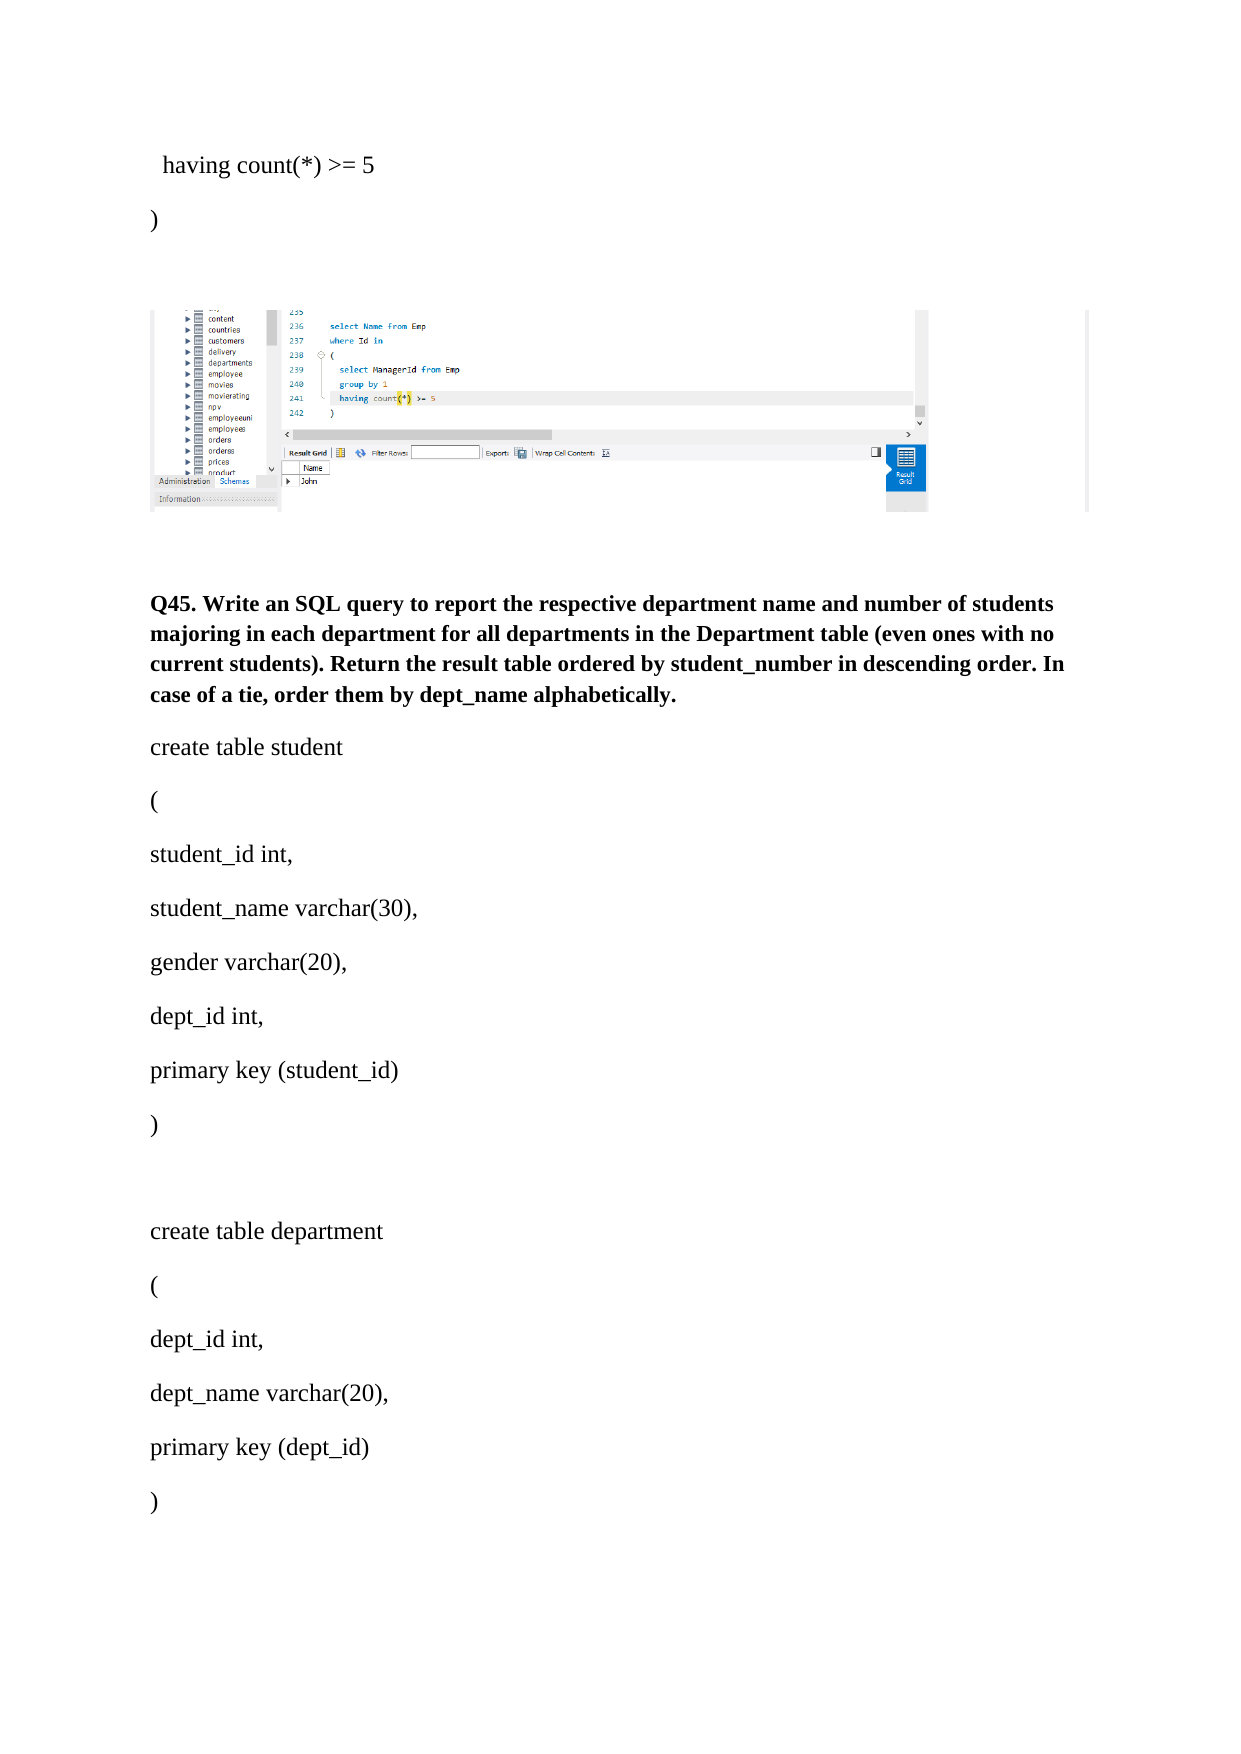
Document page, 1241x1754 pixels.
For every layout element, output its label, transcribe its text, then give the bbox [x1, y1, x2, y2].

text gender varchar(20), [150, 947, 1090, 976]
text ( [150, 1270, 1090, 1299]
text ) [150, 1109, 1090, 1137]
text ( [150, 786, 1090, 814]
text Q45. Write an SQL query to report the respective department name and number of students majoring in each department for all departments in the Department table (even ones with no current students). Return the result table ordered by student_number in descending order. In case of a tie, order them by dept_name alphabetically. [150, 590, 1090, 707]
text ) [150, 1486, 1090, 1514]
text primary key (dept_id) [150, 1432, 1090, 1461]
text dept_id int, [150, 1324, 1090, 1353]
text having count(*) >= 5 [150, 150, 1090, 179]
text create table department [150, 1216, 1090, 1245]
text dept_name varchar(20), [150, 1378, 1090, 1407]
text student_id int, [150, 839, 1090, 868]
text ) [150, 204, 1090, 233]
text create table student [150, 732, 1090, 761]
text dept_id int, [150, 1001, 1090, 1030]
text primary key (student_id) [150, 1055, 1090, 1084]
text student_name varchar(30), [150, 893, 1090, 922]
picture [150, 310, 1089, 512]
